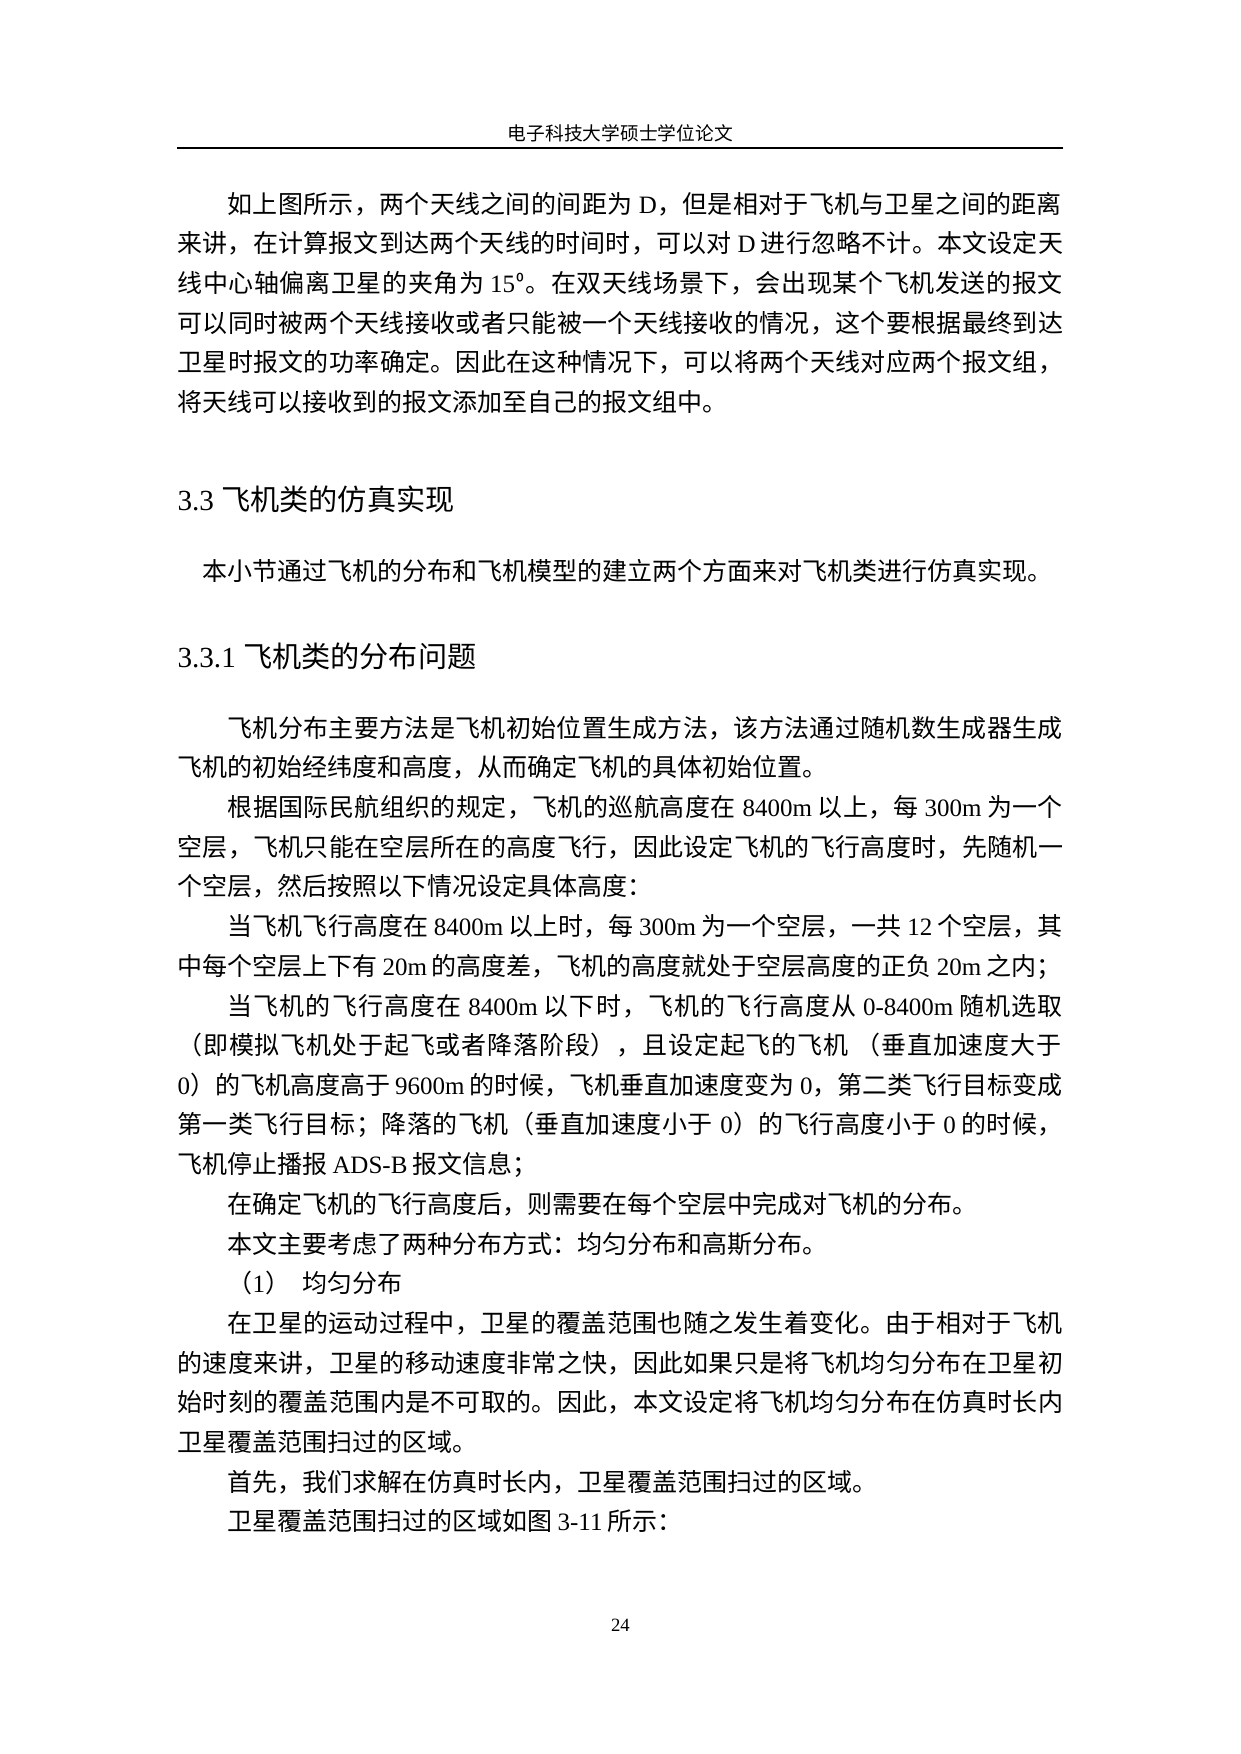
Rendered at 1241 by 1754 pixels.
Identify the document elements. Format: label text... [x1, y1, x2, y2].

text 如上图所示，两个天线之间的间距为D，但是相对于飞机与卫星之间的距离来讲，在计算报文到达两个天线的时间时，可以对D进行忽略不计。本文设定天线中心轴偏离卫星的夹角为15⁰。在双天线场景下，会出现某个飞机发送的报文可以同时被两个天线接收或者只能被一个天线接收的情况，这个要根据最终到达卫星时报文的功率确定。因此在这种情况下，可以将两个天线对应两个报文组，将天线可以接收到的报文添加至自己的报文组中。 [177, 182, 1063, 421]
text 在卫星的运动过程中，卫星的覆盖范围也随之发生着变化。由于相对于飞机的速度来讲，卫星的移动速度非常之快，因此如果只是将飞机均匀分布在卫星初始时刻的覆盖范围内是不可取的。因此，本文设定将飞机均匀分布在仿真时长内，卫星覆盖范围扫过的区域。 [177, 1302, 1063, 1461]
text 首先，我们求解在仿真时长内，卫星覆盖范围扫过的区域。 [177, 1461, 1063, 1500]
text 3.3.1 飞机类的分布问题 [177, 614, 1063, 694]
list 均匀分布 [227, 1262, 1063, 1302]
text 卫星覆盖范围扫过的区域如图3-11所示： [177, 1500, 1063, 1540]
text 当飞机的飞行高度在8400m以下时，飞机的飞行高度从0-8400m随机选取（即模拟飞机处于起飞或者降落阶段），且设定起飞的飞机 （垂直加速度大于0）的飞机高度高于9600m的时候，飞机垂直加速度变为0，第二类飞行目标变成第一类飞行目标；降落的飞机（垂直加速度小于0）的飞行高度小于0的时候，飞机停止播报ADS-B报文信息； [177, 984, 1063, 1183]
text 3.3 飞机类的仿真实现 [177, 458, 1063, 537]
text 根据国际民航组织的规定，飞机的巡航高度在8400m以上，每300m为一个空层，飞机只能在空层所在的高度飞行，因此设定飞机的飞行高度时，先随机一个空层，然后按照以下情况设定具体高度： [177, 786, 1063, 905]
text 飞机分布主要方法是飞机初始位置生成方法，该方法通过随机数生成器生成飞机的初始经纬度和高度，从而确定飞机的具体初始位置。 [177, 706, 1063, 786]
text 本小节通过飞机的分布和飞机模型的建立两个方面来对飞机类进行仿真实现。 [177, 550, 1063, 589]
text 本文主要考虑了两种分布方式：均匀分布和高斯分布。 [177, 1222, 1063, 1262]
text 当飞机飞行高度在8400m以上时，每300m为一个空层，一共12个空层，其中每个空层上下有20m的高度差，飞机的高度就处于空层高度的正负20m之内； [177, 905, 1063, 984]
text 在确定飞机的飞行高度后，则需要在每个空层中完成对飞机的分布。 [177, 1183, 1063, 1222]
